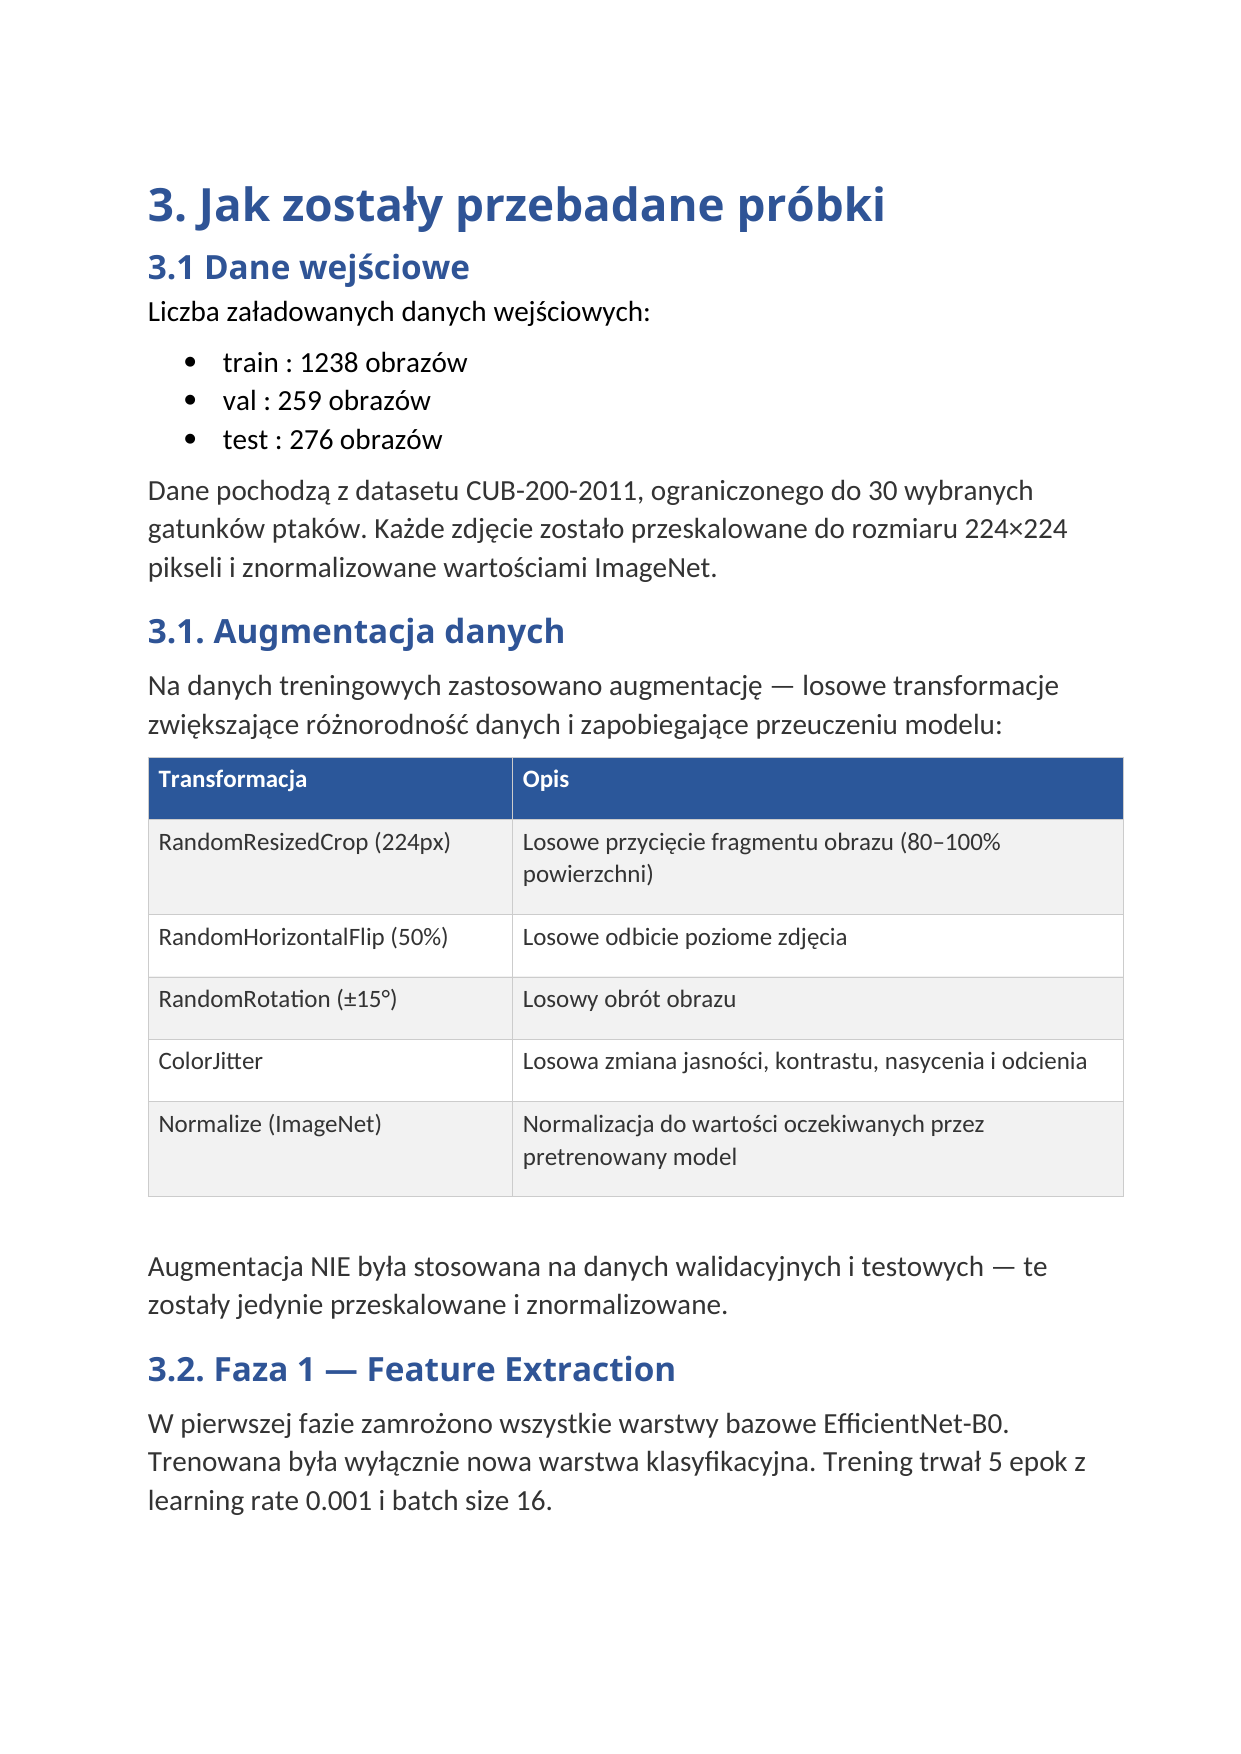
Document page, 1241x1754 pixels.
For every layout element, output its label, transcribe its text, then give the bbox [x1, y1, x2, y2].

table_cell Normalize (ImageNet) [149, 1102, 512, 1196]
subtitle 3.1. Augmentacja danych [148, 608, 1093, 653]
text Dane pochodzą z datasetu CUB-200-2011, ograniczonego do 30 wybranych gatunków ptaków. Każde zdjęcie zostało przeskalowane do rozmiaru 224×224 pikseli i znormalizowane wartościami ImageNet. [148, 472, 1093, 584]
list val : 259 obrazów [185, 382, 1093, 418]
text Liczba załadowanych danych wejściowych: [148, 293, 1093, 329]
table_cell RandomHorizontalFlip (50%) [149, 915, 512, 976]
subtitle 3. Jak zostały przebadane próbki [148, 173, 1093, 235]
table_cell Losowa zmiana jasności, kontrastu, nasycenia i odcienia [513, 1040, 1123, 1101]
text Augmentacja NIE była stosowana na danych walidacyjnych i testowych — te zostały jedynie przeskalowane i znormalizowane. [148, 1248, 1093, 1322]
text W pierwszej fazie zamrożono wszystkie warstwy bazowe EfficientNet-B0. Trenowana była wyłącznie nowa warstwa klasyfikacyjna. Trening trwał 5 epok z learning rate 0.001 i batch size 16. [148, 1405, 1093, 1517]
table_header Transformacja [149, 758, 512, 819]
table_cell Losowe odbicie poziome zdjęcia [513, 915, 1123, 976]
table_cell RandomResizedCrop (224px) [149, 820, 512, 914]
subtitle 3.2. Faza 1 — Feature Extraction [148, 1345, 1093, 1391]
table_cell Losowy obrót obrazu [513, 978, 1123, 1039]
text Na danych treningowych zastosowano augmentację — losowe transformacje zwiększające różnorodność danych i zapobiegające przeuczeniu modelu: [148, 667, 1093, 741]
table_header Opis [513, 758, 1123, 819]
table_cell Losowe przycięcie fragmentu obrazu (80–100% powierzchni) [513, 820, 1123, 914]
list test : 276 obrazów [185, 421, 1093, 456]
table_cell Normalizacja do wartości oczekiwanych przez pretrenowany model [513, 1102, 1123, 1196]
table_cell ColorJitter [149, 1040, 512, 1101]
list train : 1238 obrazów [185, 344, 1093, 379]
subtitle 3.1 Dane wejściowe [148, 244, 1093, 289]
table_cell RandomRotation (±15°) [149, 978, 512, 1039]
